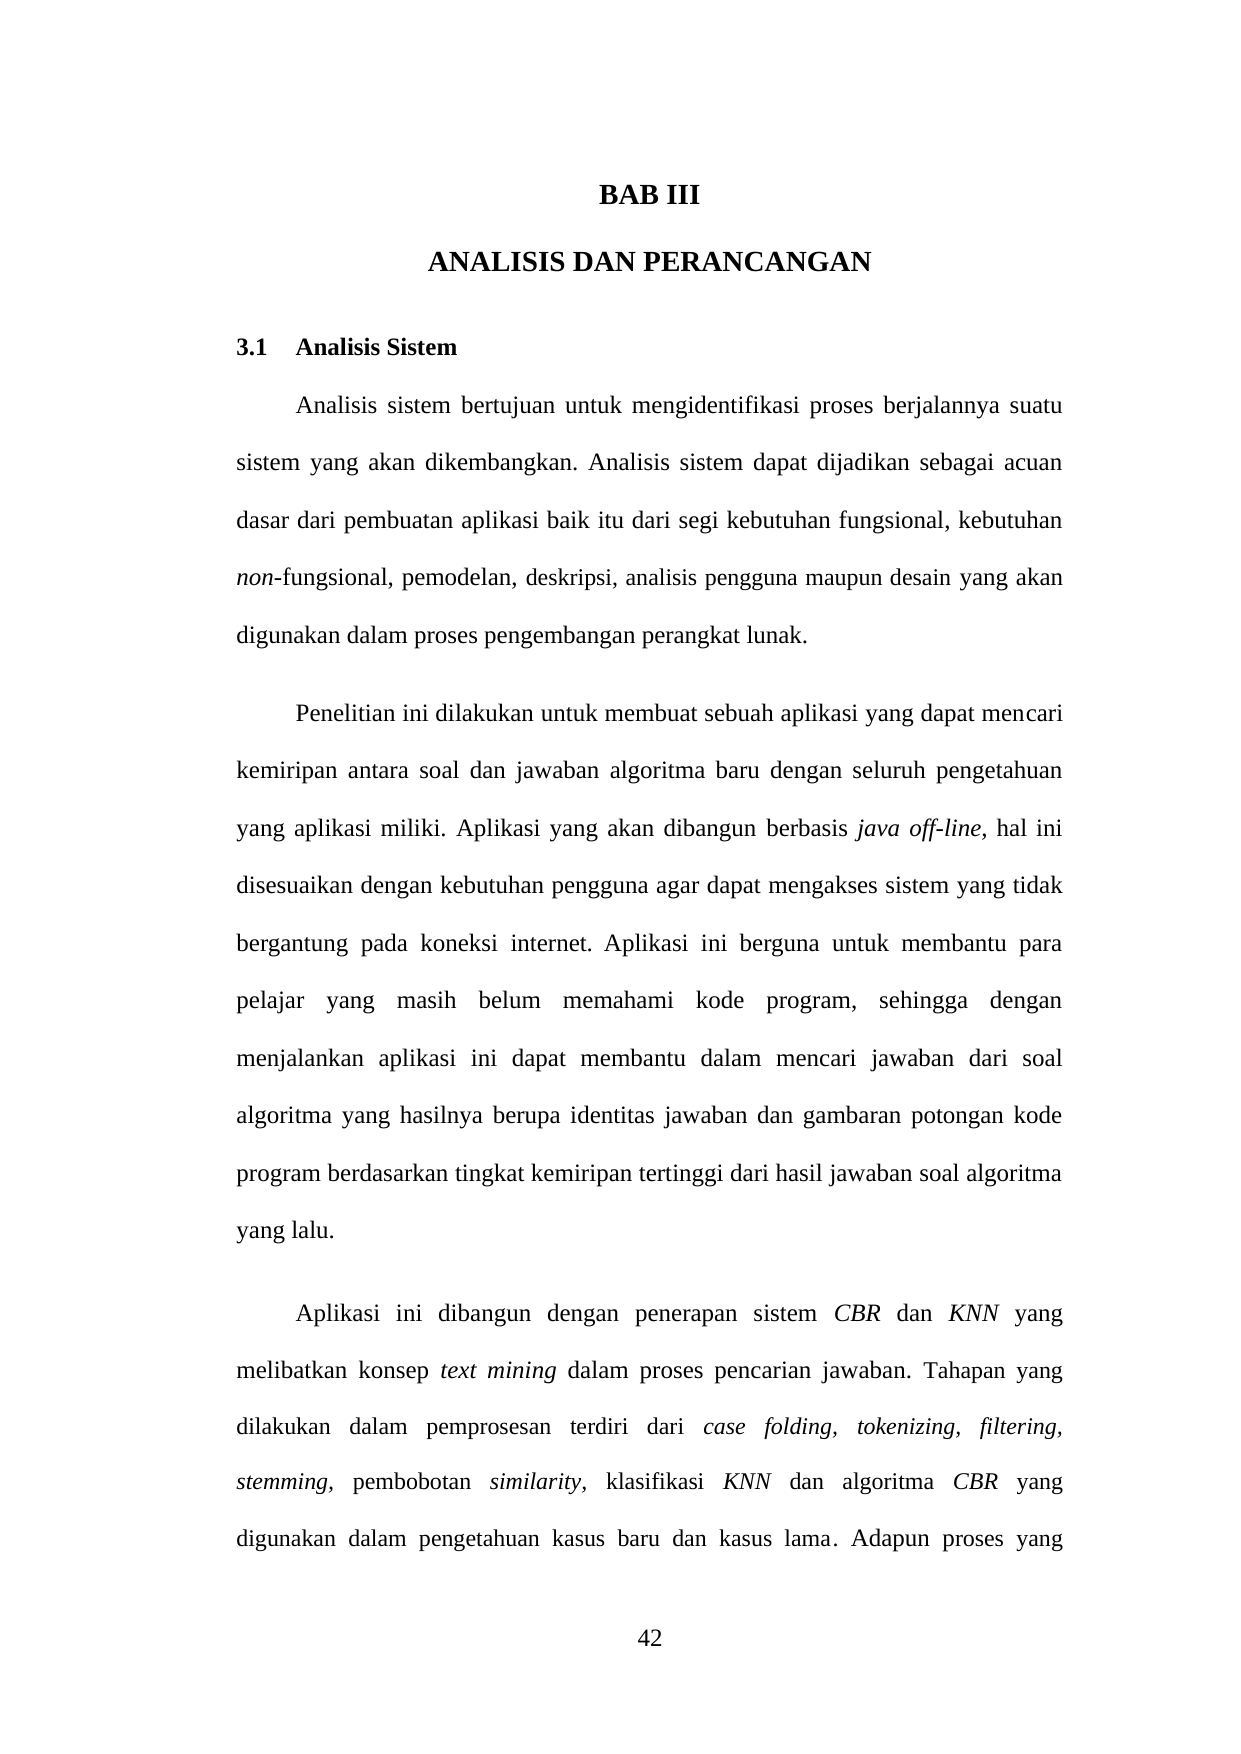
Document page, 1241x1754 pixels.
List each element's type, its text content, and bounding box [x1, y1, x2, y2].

subtitle Analisis Sistem [236, 332, 1063, 361]
subtitle BAB III [236, 177, 1063, 211]
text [236, 1298, 1063, 1552]
text Penelitian ini dilakukan untuk membuat sebuah aplikasi yang dapat mencari kemiripan antara soal dan jawaban algoritma baru dengan seluruh pengetahuan yang aplikasi miliki. Aplikasi yang akan dibangun berbasis java off-line, hal ini disesuaikan dengan kebutuhan pengguna agar dapat mengakses sistem yang tidak bergantung pada koneksi internet. Aplikasi ini berguna untuk membantu para pelajar yang masih belum memahami kode program, sehingga dengan menjalankan aplikasi ini dapat membantu dalam mencari jawaban dari soal algoritma yang hasilnya berupa identitas jawaban dan gambaran potongan kode program berdasarkan tingkat kemiripan tertinggi dari hasil jawaban soal algoritma yang lalu. [236, 698, 1063, 1244]
text Analisis sistem bertujuan untuk mengidentifikasi proses berjalannya suatu sistem yang akan dikembangkan. Analisis sistem dapat dijadikan sebagai acuan dasar dari pembuatan aplikasi baik itu dari segi kebutuhan fungsional, kebutuhan non-fungsional, pemodelan, deskripsi, analisis pengguna maupun desain yang akan digunakan dalam proses pengembangan perangkat lunak. [236, 390, 1063, 648]
subtitle ANALISIS DAN PERANCANGAN [236, 244, 1063, 278]
